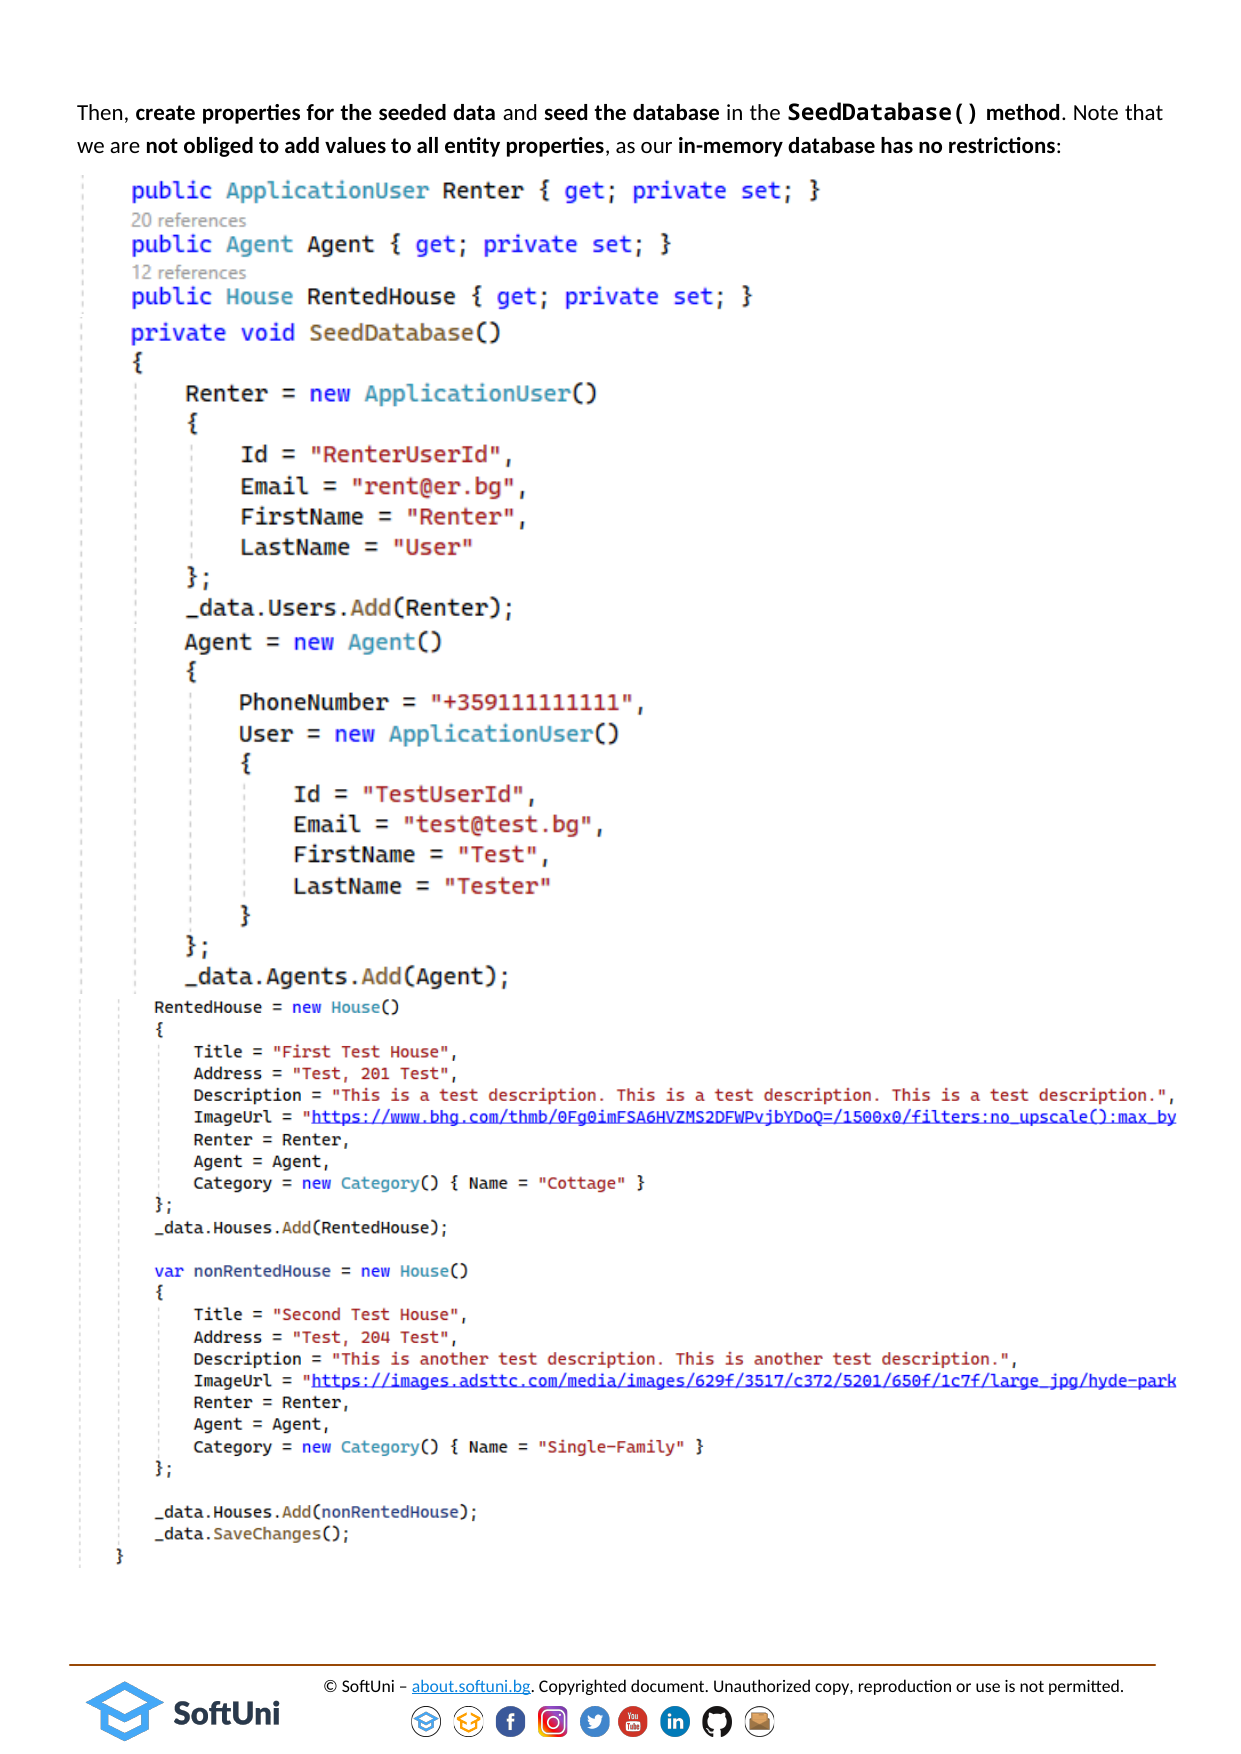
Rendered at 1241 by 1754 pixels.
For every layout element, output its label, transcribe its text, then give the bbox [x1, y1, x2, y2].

picture [744, 1706, 775, 1737]
picture [538, 1706, 568, 1737]
text Then, create properties for the seeded data and seed the database in the SeedDatabase() method. Note that we are not obliged to add values to all entity properties, as our in-memory database has no restrictions: [77, 95, 1163, 159]
picture [76, 175, 825, 314]
picture [453, 1706, 484, 1737]
picture [660, 1706, 669, 1715]
picture [674, 1719, 683, 1728]
picture [411, 1706, 441, 1737]
picture [580, 1706, 610, 1737]
picture [76, 628, 649, 994]
picture [660, 1728, 669, 1737]
picture [76, 997, 1177, 1568]
picture [495, 1706, 526, 1737]
picture [79, 1675, 286, 1747]
picture [618, 1706, 648, 1737]
picture [681, 1728, 690, 1737]
picture [702, 1706, 732, 1737]
picture [681, 1706, 690, 1715]
picture [76, 317, 602, 624]
